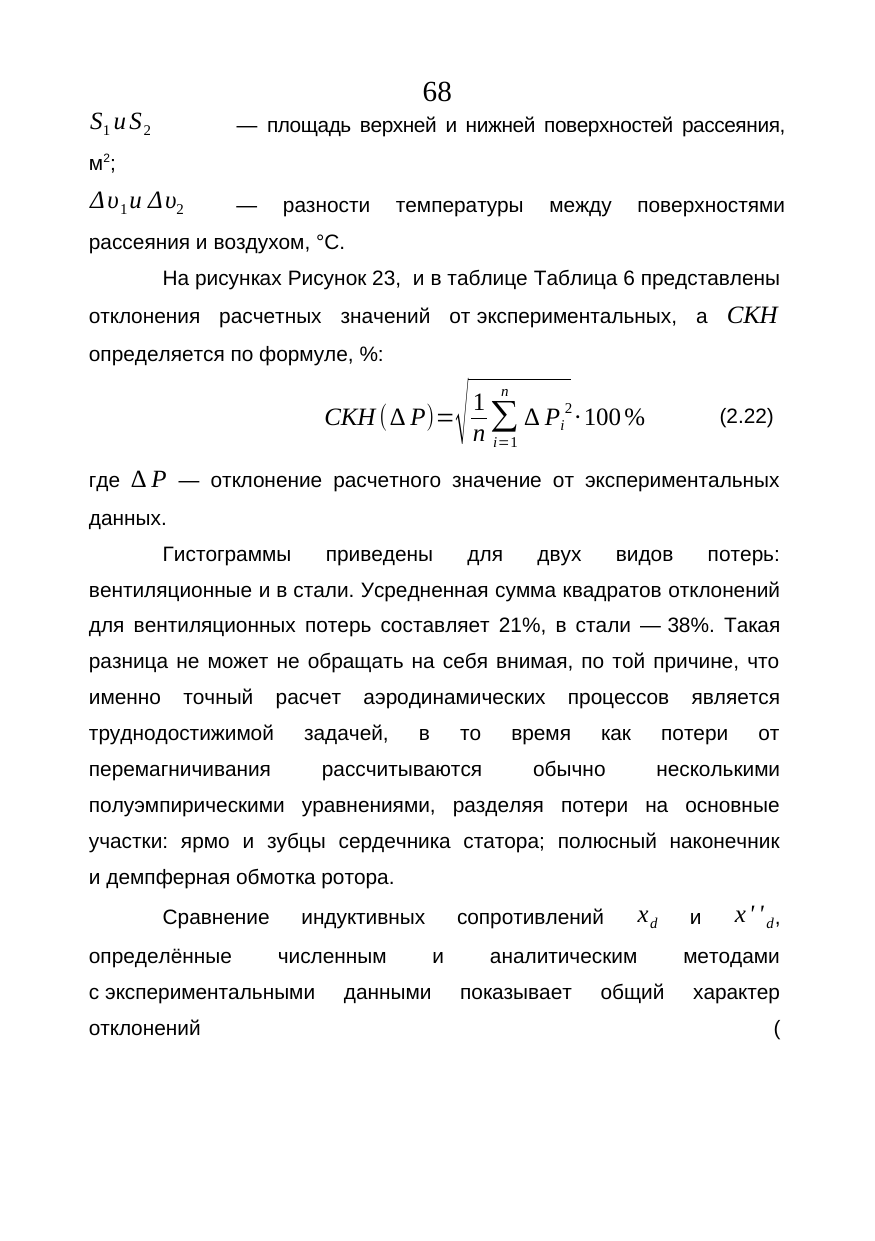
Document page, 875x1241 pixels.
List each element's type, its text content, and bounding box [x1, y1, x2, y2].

text На рисунках 23, 24 и в таблице 6 представлены отклонения расчетных значений от экспериментальных, а определяется по формуле, %: [89, 266, 780, 365]
table_header (2.22) [708, 378, 785, 466]
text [89, 901, 780, 1040]
text — разности температуры между поверхностями рассеяния и воздухом, °С. [89, 187, 785, 254]
text где — отклонение расчетного значение от экспериментальных данных. [89, 466, 780, 529]
text Гистограммы приведены для двух видов потерь: вентиляционные и в стали. Усредненная сумма квадратов отклонений для вентиляционных потерь составляет 21%, в стали — 38%. Такая разница не может не обращать на себя внимая, по той причине, что именно точный расчет аэродинамических процессов является труднодостижимой задачей, в то время как потери от перемагничивания рассчитываются обычно несколькими полуэмпирическими уравнениями, разделяя потери на основные участки: ярмо и зубцы сердечника статора; полюсный наконечник и демпферная обмотка ротора. [89, 541, 780, 889]
text — площадь верхней и нижней поверхностей рассеяния, м2; [89, 107, 785, 175]
table_header [89, 378, 708, 466]
